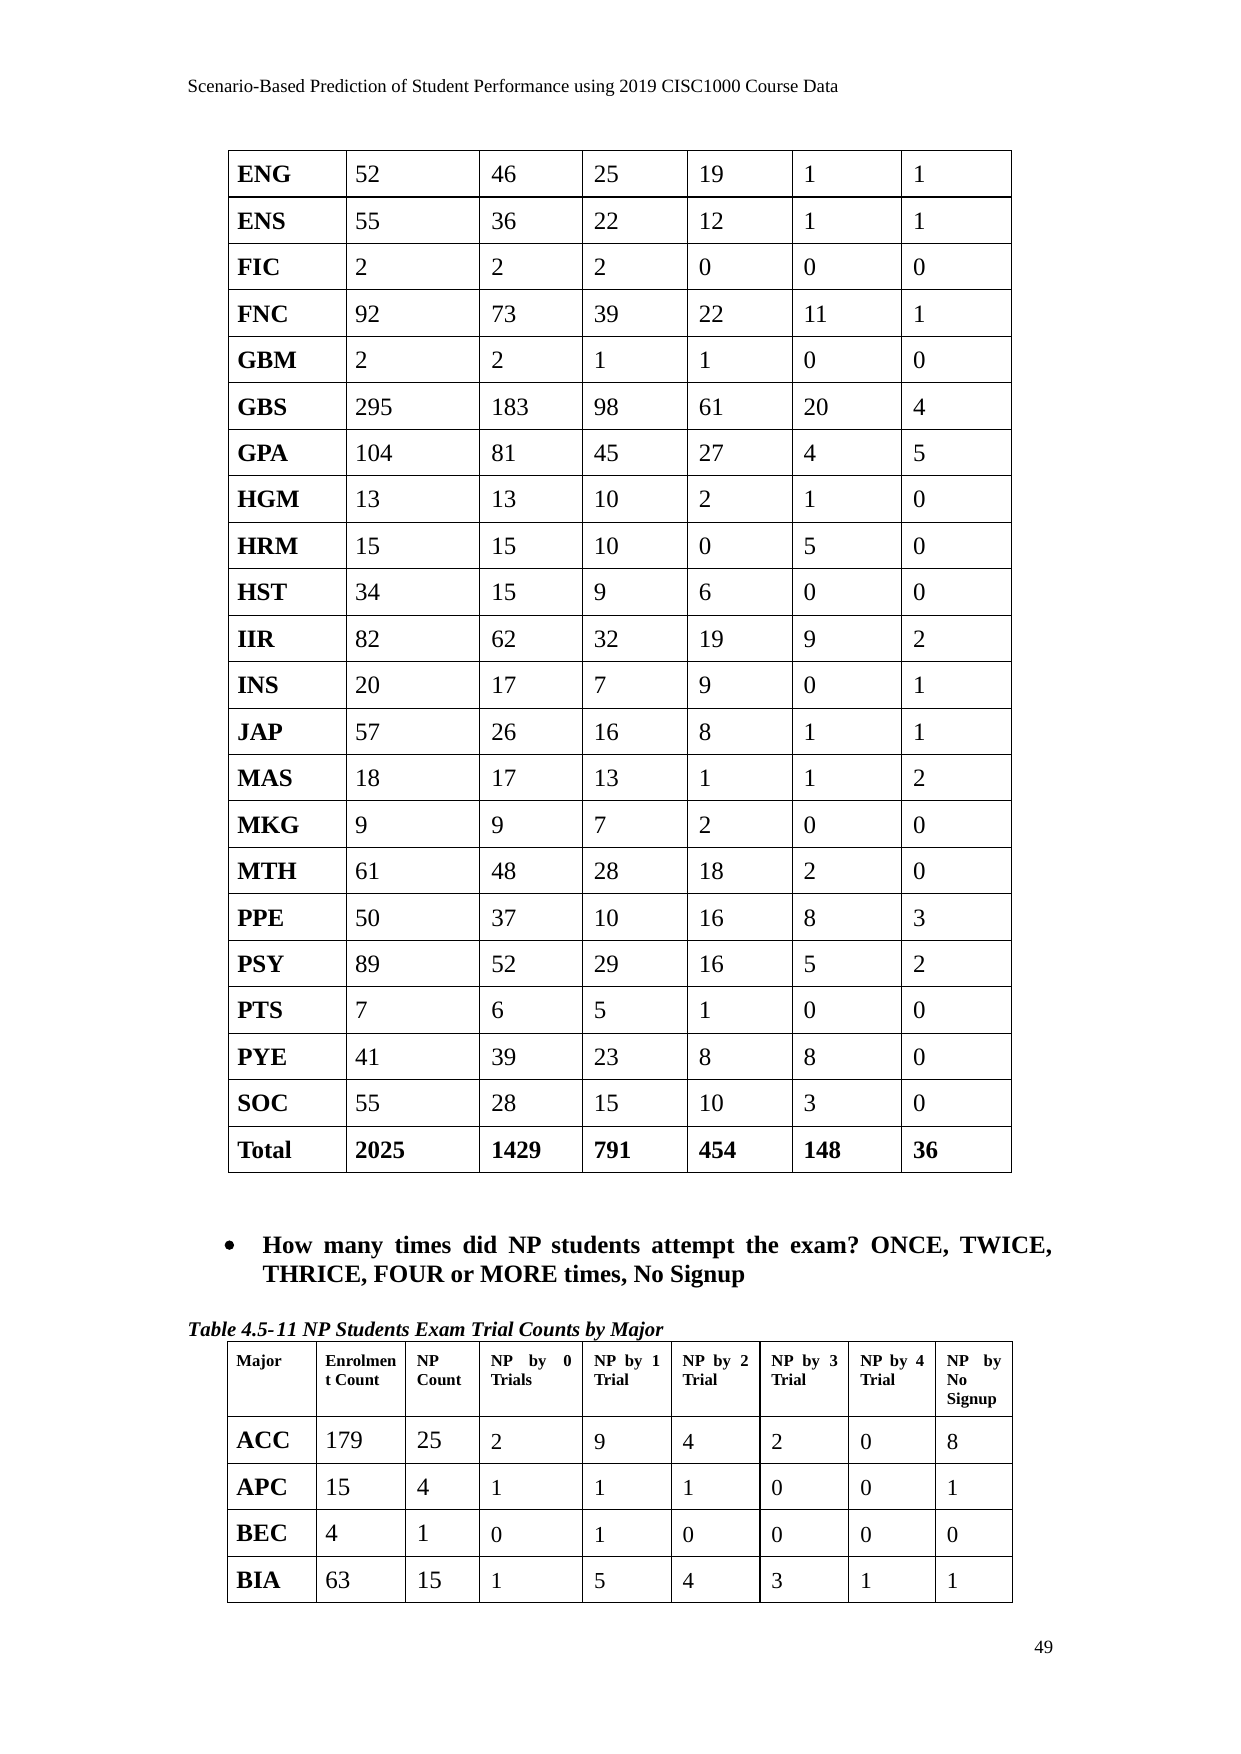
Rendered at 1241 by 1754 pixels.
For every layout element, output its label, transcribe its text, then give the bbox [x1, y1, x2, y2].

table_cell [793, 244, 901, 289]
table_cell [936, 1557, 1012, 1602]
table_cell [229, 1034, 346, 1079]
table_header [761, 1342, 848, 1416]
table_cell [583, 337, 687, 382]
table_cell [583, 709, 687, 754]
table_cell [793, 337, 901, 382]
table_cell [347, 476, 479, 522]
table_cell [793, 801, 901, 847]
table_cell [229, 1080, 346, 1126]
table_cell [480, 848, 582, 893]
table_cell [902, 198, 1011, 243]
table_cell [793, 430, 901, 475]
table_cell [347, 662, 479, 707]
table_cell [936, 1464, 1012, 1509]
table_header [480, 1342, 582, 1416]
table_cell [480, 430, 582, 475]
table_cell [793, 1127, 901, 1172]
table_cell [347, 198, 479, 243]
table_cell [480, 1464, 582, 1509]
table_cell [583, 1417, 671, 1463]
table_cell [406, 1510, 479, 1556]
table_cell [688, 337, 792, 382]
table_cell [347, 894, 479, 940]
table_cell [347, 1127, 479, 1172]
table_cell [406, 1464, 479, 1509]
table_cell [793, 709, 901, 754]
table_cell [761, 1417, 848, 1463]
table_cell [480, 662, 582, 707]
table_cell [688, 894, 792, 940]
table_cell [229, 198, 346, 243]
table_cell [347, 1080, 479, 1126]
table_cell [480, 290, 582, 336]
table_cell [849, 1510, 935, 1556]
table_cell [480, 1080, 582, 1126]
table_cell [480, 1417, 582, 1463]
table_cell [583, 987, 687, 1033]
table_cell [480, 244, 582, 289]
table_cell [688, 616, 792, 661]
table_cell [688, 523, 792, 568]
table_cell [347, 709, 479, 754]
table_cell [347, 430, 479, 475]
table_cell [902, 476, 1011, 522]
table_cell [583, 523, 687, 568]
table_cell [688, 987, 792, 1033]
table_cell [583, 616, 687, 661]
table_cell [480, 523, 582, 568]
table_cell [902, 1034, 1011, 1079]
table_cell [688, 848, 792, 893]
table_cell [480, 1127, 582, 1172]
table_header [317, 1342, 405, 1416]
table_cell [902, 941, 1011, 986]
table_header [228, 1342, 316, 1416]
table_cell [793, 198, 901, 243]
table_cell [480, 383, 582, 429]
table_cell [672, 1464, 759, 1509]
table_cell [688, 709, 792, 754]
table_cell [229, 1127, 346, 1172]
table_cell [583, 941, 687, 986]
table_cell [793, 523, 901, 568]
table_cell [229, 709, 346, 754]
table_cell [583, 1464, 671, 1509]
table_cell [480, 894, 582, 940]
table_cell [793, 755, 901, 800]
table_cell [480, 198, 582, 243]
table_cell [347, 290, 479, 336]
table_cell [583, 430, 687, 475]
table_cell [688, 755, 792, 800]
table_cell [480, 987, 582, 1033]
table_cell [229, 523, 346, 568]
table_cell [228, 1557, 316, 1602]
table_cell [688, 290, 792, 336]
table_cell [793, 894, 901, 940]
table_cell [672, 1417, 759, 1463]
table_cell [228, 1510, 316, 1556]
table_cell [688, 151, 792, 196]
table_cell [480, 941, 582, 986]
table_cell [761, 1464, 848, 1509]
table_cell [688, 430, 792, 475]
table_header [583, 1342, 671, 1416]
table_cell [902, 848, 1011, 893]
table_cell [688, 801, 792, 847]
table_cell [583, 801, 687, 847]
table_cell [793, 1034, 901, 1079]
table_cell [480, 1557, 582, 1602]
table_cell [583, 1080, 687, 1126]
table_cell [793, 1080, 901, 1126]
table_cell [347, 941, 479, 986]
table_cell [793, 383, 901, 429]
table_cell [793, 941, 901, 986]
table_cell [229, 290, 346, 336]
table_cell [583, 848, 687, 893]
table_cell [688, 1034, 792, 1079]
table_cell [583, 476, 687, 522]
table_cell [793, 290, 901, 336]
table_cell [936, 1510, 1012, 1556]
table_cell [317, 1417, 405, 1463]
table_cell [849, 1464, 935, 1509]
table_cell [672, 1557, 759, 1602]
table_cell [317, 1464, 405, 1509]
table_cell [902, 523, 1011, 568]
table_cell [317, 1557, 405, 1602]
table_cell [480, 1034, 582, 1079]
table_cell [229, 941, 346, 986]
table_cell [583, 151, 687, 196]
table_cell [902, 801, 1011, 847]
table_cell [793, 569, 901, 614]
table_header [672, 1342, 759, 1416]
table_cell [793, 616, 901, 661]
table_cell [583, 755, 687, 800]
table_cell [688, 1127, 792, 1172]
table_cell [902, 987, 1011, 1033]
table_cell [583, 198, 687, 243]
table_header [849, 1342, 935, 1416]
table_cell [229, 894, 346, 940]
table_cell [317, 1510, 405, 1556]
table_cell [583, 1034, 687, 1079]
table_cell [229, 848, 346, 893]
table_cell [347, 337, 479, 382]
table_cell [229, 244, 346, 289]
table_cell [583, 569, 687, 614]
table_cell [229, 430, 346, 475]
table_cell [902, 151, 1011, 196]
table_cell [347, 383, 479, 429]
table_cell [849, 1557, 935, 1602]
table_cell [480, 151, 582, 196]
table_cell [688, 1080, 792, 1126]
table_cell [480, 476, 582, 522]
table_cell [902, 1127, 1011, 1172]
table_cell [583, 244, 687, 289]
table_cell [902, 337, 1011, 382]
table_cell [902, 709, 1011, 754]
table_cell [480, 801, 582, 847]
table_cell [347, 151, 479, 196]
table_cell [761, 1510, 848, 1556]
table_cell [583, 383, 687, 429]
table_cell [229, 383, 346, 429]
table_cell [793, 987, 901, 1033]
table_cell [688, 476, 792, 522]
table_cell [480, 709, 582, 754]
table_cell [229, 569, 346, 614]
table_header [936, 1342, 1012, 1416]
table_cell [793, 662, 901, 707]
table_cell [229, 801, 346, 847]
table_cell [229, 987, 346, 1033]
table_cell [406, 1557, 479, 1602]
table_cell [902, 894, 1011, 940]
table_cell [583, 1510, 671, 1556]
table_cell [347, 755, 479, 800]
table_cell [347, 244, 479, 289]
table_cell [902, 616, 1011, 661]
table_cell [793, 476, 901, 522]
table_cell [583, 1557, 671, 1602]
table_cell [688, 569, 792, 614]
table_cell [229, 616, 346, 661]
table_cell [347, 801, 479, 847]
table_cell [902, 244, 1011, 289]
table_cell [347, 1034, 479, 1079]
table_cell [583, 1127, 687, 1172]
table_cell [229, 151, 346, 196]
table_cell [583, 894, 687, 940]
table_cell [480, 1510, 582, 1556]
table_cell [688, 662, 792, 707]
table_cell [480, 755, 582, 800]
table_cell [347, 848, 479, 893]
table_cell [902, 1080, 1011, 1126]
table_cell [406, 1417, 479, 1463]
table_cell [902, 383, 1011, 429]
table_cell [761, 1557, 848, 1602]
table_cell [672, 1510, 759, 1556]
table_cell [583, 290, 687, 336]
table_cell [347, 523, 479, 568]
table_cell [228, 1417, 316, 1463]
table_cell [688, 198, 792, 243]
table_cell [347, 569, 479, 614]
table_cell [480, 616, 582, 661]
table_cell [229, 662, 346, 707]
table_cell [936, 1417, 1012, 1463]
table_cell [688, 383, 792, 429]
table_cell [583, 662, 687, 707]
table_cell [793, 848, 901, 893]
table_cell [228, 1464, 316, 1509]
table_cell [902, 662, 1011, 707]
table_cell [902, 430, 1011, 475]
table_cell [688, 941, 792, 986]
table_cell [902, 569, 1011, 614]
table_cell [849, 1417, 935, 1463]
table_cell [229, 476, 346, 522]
list How many times did NP students attempt the exam? ONCE, TWICE, THRICE, FOUR or MORE times, No Signup [225, 1231, 1053, 1288]
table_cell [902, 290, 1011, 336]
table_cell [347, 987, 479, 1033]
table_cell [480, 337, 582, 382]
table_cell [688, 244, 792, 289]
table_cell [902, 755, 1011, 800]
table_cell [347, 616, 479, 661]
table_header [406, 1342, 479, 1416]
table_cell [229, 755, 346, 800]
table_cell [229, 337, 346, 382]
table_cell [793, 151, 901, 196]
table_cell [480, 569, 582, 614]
